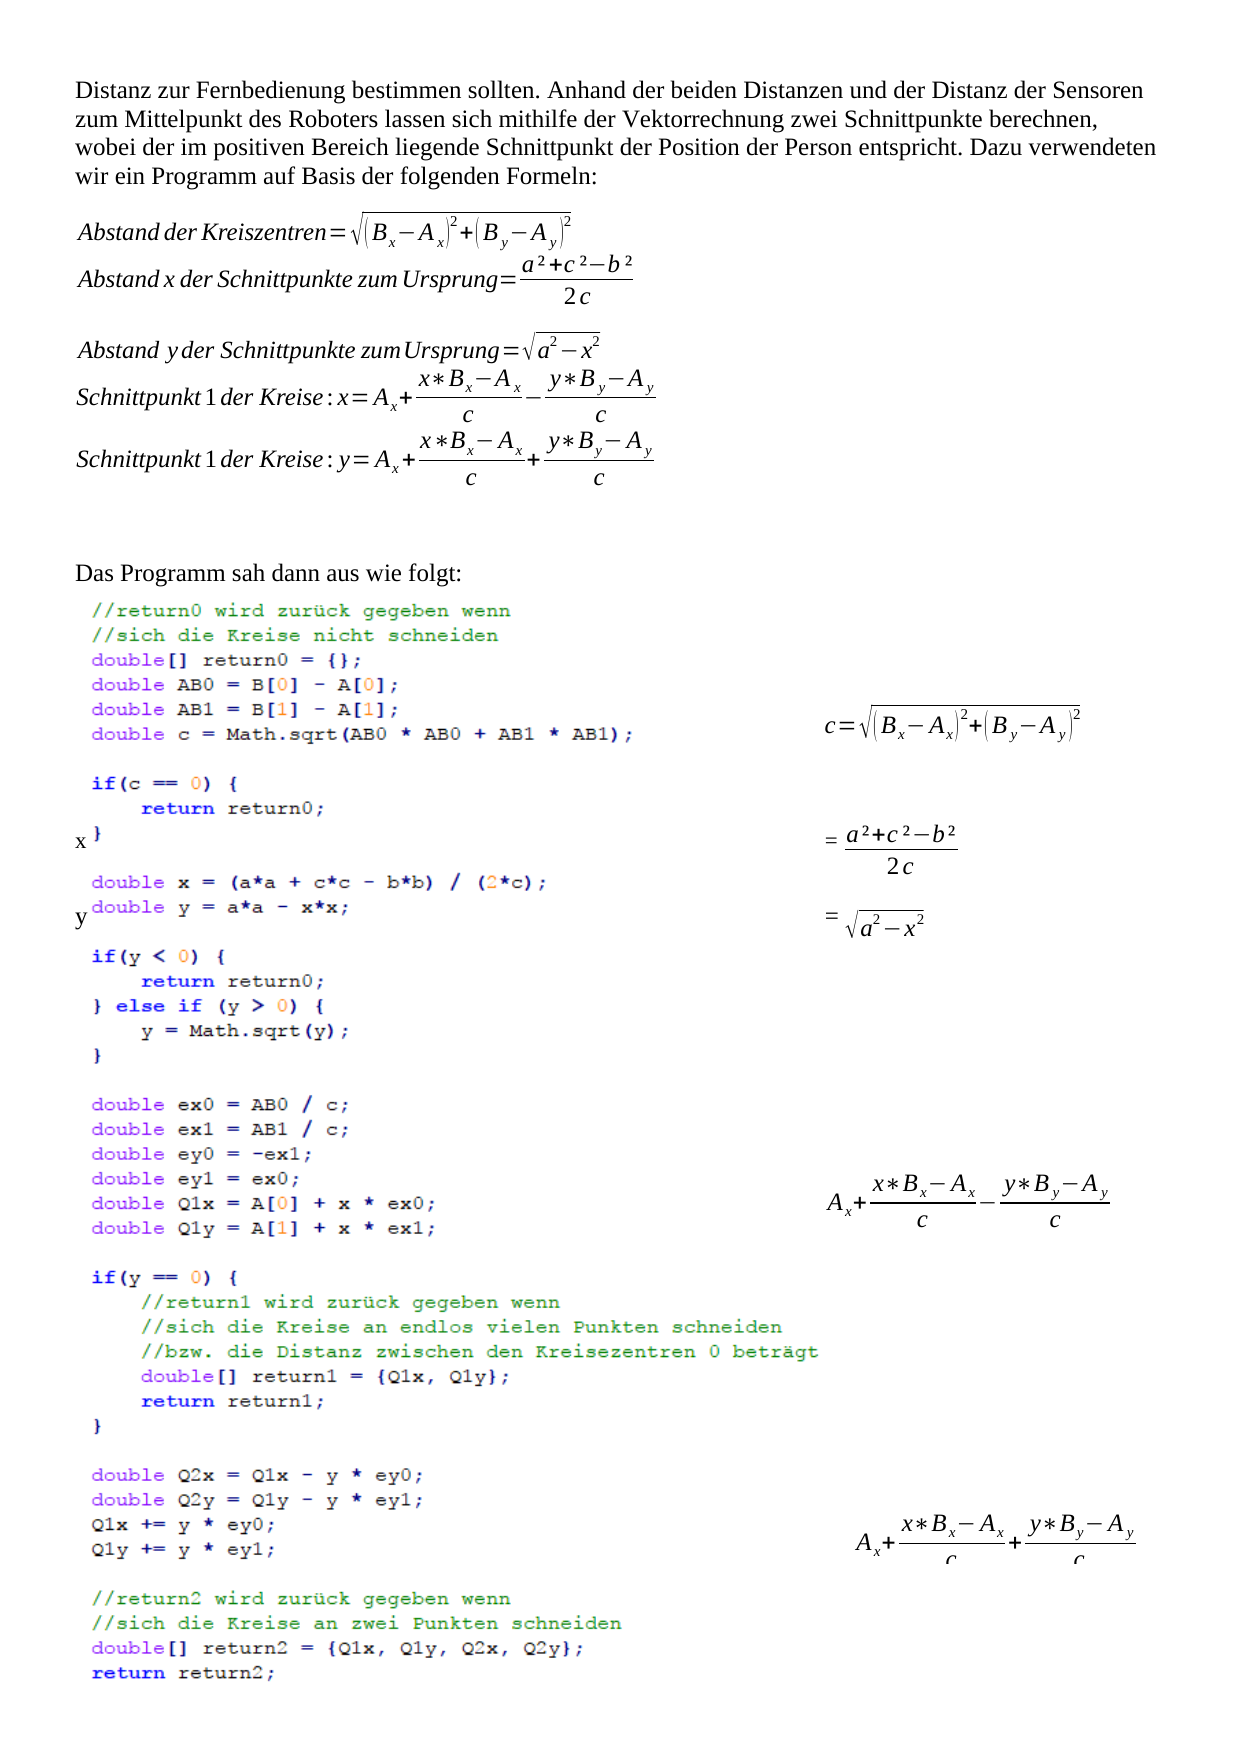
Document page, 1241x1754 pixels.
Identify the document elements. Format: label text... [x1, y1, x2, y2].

text x = [75, 821, 1165, 880]
picture [90, 880, 825, 901]
picture [90, 950, 825, 1684]
picture [90, 600, 825, 821]
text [75, 75, 1165, 190]
text y = [75, 901, 1165, 950]
text Das Programm sah dann aus wie folgt: [75, 558, 1165, 587]
